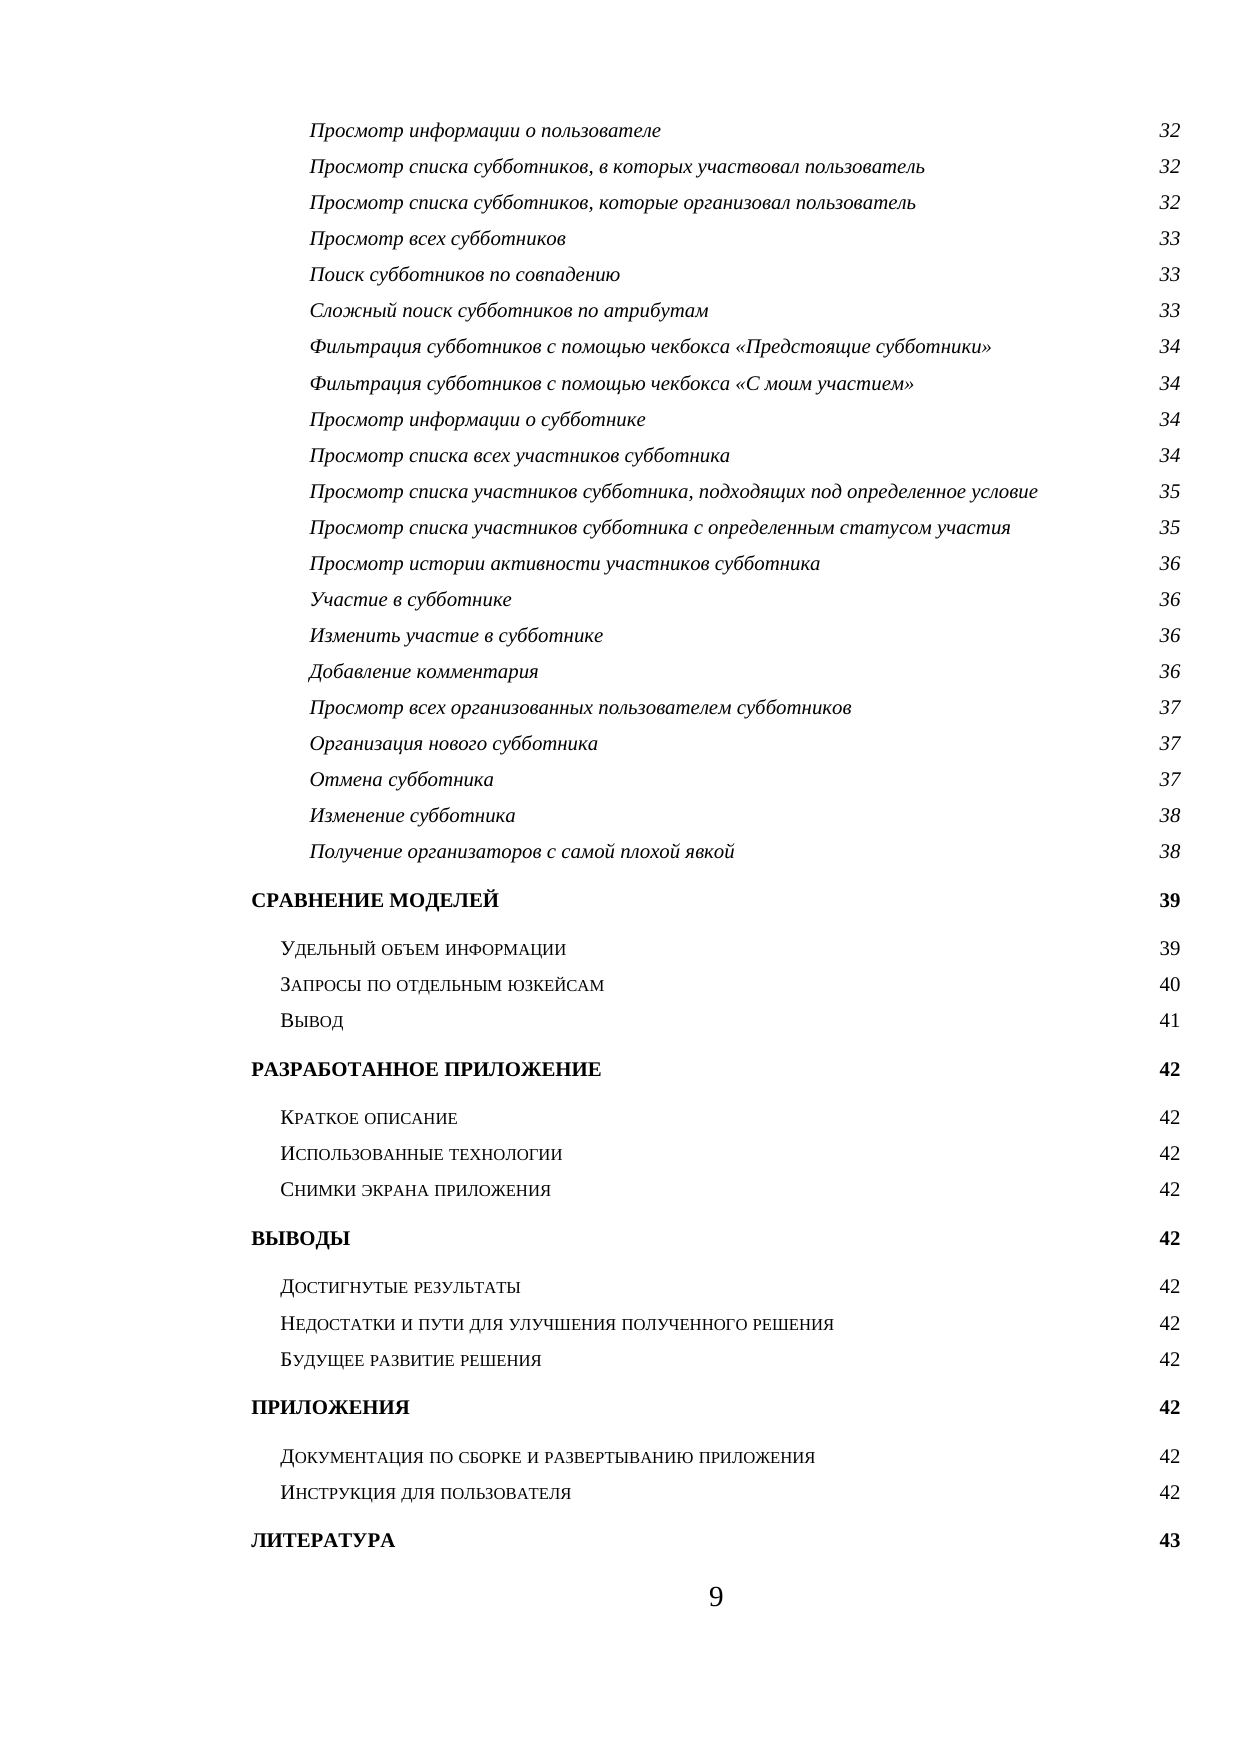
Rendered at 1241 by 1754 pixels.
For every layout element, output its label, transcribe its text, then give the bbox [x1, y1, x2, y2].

text Фильтрация субботников с помощью чекбокса «Предстоящие субботники» 34 [236, 334, 1181, 358]
text Инструкция для пользователя 42 [206, 1479, 1181, 1504]
text Приложения 42 [177, 1395, 1181, 1419]
text Организация нового субботника 37 [236, 731, 1181, 755]
text Просмотр истории активности участников субботника 36 [236, 551, 1181, 575]
text Достигнутые результаты 42 [206, 1274, 1181, 1298]
text Просмотр списка участников субботника с определенным статусом участия 35 [236, 514, 1181, 539]
text Запросы по отдельным юзкейсам 40 [206, 972, 1181, 996]
text Краткое описание 42 [206, 1105, 1181, 1129]
text Фильтрация субботников с помощью чекбокса «С моим участием» 34 [236, 370, 1181, 394]
text Использованные технологии 42 [206, 1141, 1181, 1165]
text Просмотр списка всех участников субботника 34 [236, 442, 1181, 467]
text Разработанное приложение 42 [177, 1057, 1181, 1081]
text Изменение субботника 38 [236, 803, 1181, 827]
text Просмотр всех организованных пользователем субботников 37 [236, 695, 1181, 719]
text Просмотр списка участников субботника, подходящих под определенное условие 35 [236, 478, 1181, 503]
text Вывод 41 [206, 1008, 1181, 1032]
text Получение организаторов с самой плохой явкой 38 [236, 839, 1181, 863]
text Снимки экрана приложения 42 [206, 1177, 1181, 1201]
text Выводы 42 [177, 1226, 1181, 1250]
text Просмотр списка субботников, в которых участвовал пользователь 32 [236, 154, 1181, 178]
text Просмотр списка субботников, которые организовал пользователь 32 [236, 190, 1181, 214]
text Будущее развитие решения 42 [206, 1346, 1181, 1371]
text Недостатки и пути для улучшения полученного решения 42 [206, 1310, 1181, 1334]
text Отмена субботника 37 [236, 767, 1181, 791]
text Участие в субботнике 36 [236, 587, 1181, 611]
text Просмотр информации о субботнике 34 [236, 406, 1181, 431]
text Просмотр информации о пользователе 32 [236, 118, 1181, 142]
text Литература 43 [177, 1528, 1181, 1552]
text Просмотр всех субботников 33 [236, 226, 1181, 250]
text Добавление комментария 36 [236, 659, 1181, 683]
text Поиск субботников по совпадению 33 [236, 262, 1181, 286]
text Документация по сборке и развертыванию приложения 42 [206, 1443, 1181, 1468]
text Удельный объем информации 39 [206, 936, 1181, 960]
text Сравнение моделей 39 [177, 887, 1181, 912]
text Изменить участие в субботнике 36 [236, 623, 1181, 647]
text Сложный поиск субботников по атрибутам 33 [236, 298, 1181, 322]
